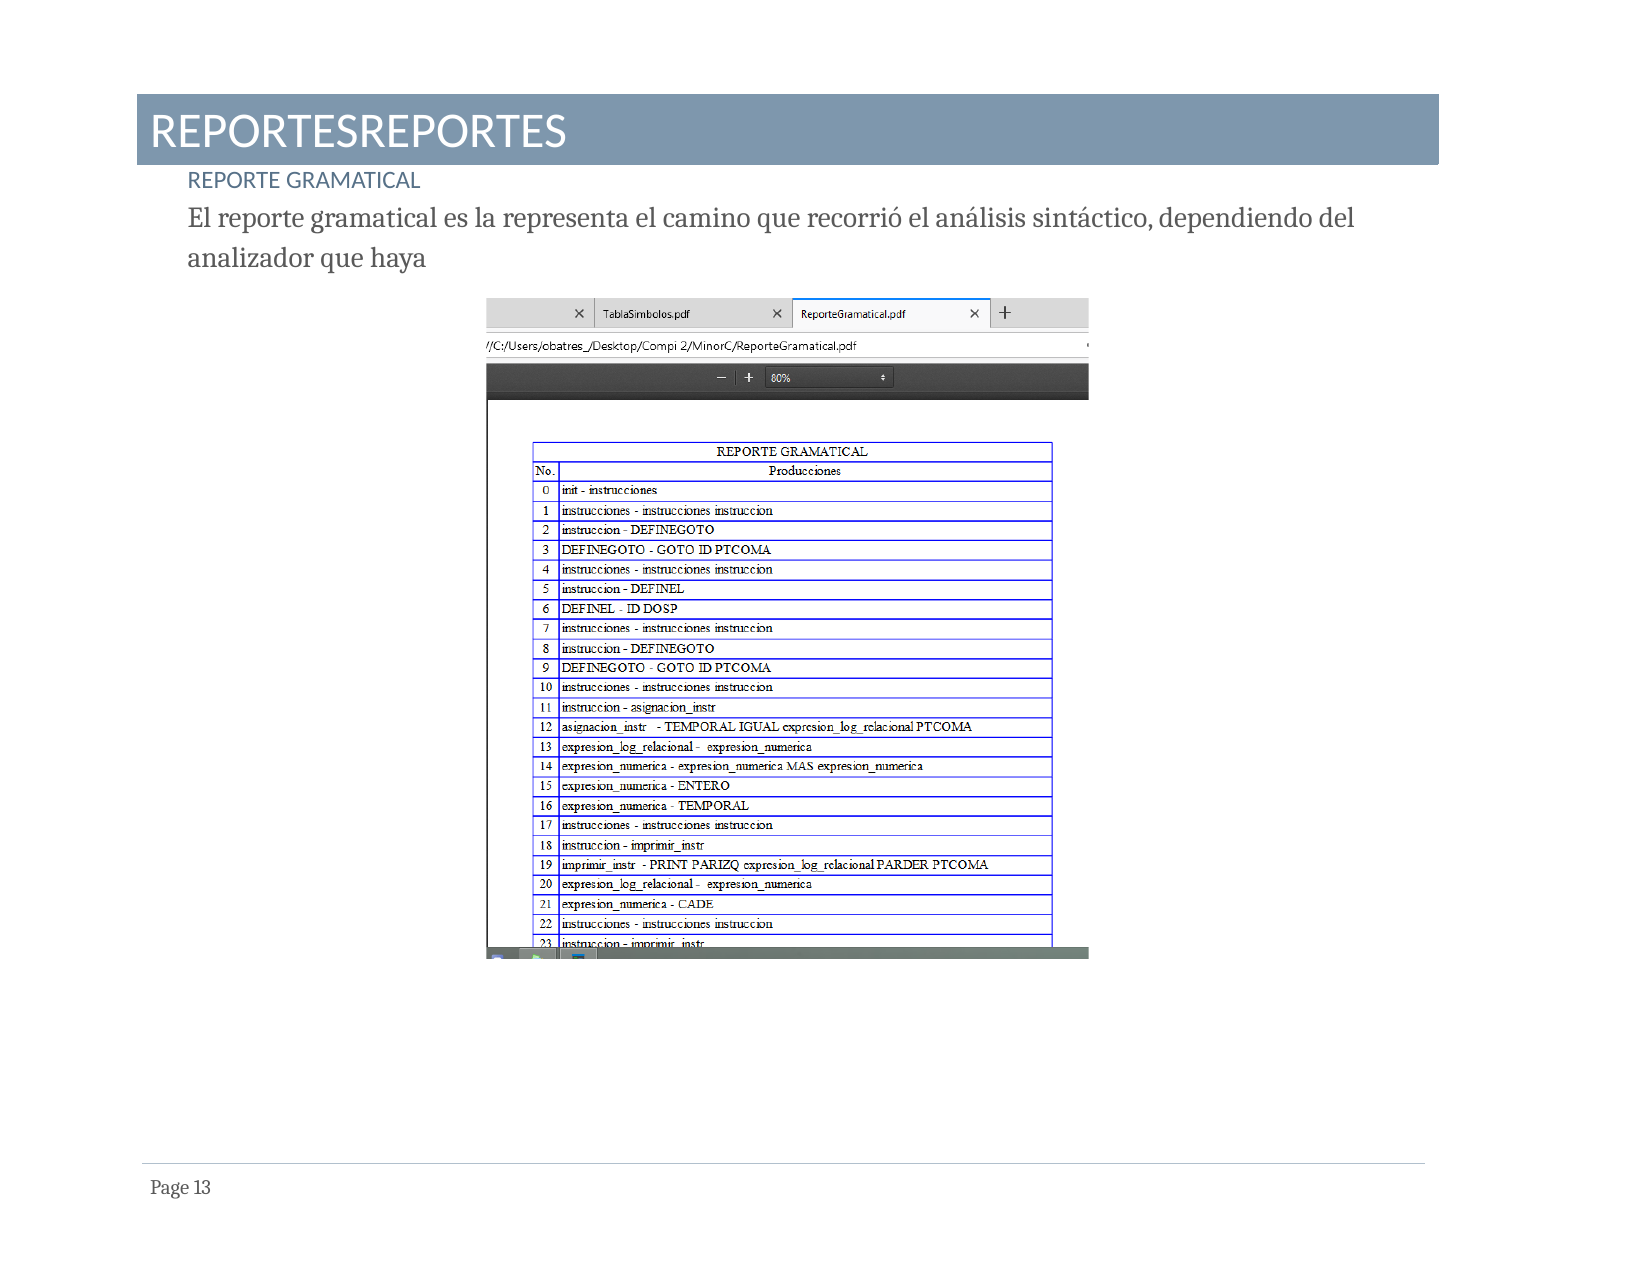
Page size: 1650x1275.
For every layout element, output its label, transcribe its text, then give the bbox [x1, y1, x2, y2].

text El reporte gramatical es la representa el camino que recorrió el análisis sintáctico, dependiendo del analizador que haya [187, 201, 1387, 275]
subtitle Reporte gramatical [187, 165, 1387, 195]
picture [486, 298, 1089, 959]
